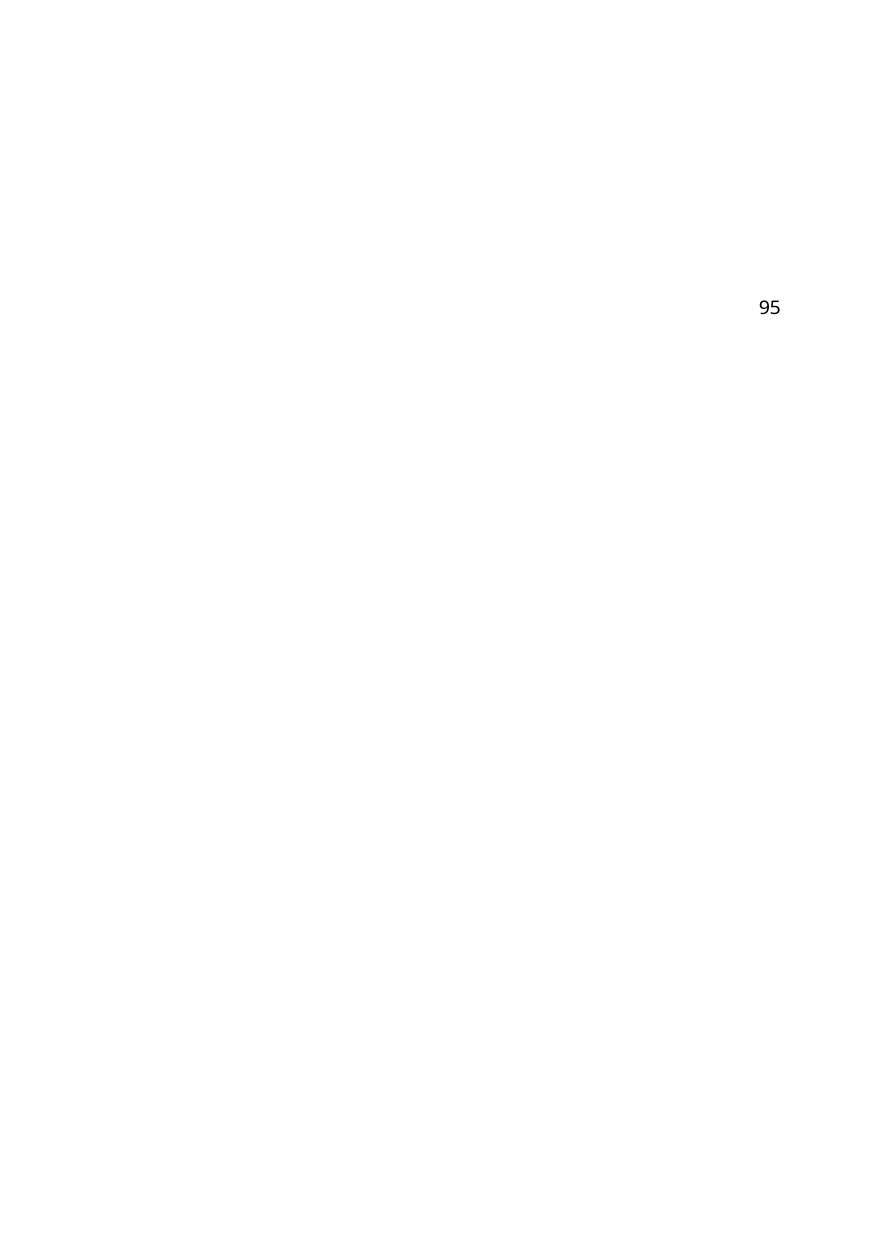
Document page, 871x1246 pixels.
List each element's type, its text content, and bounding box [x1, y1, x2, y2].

text 95 [74, 294, 781, 320]
